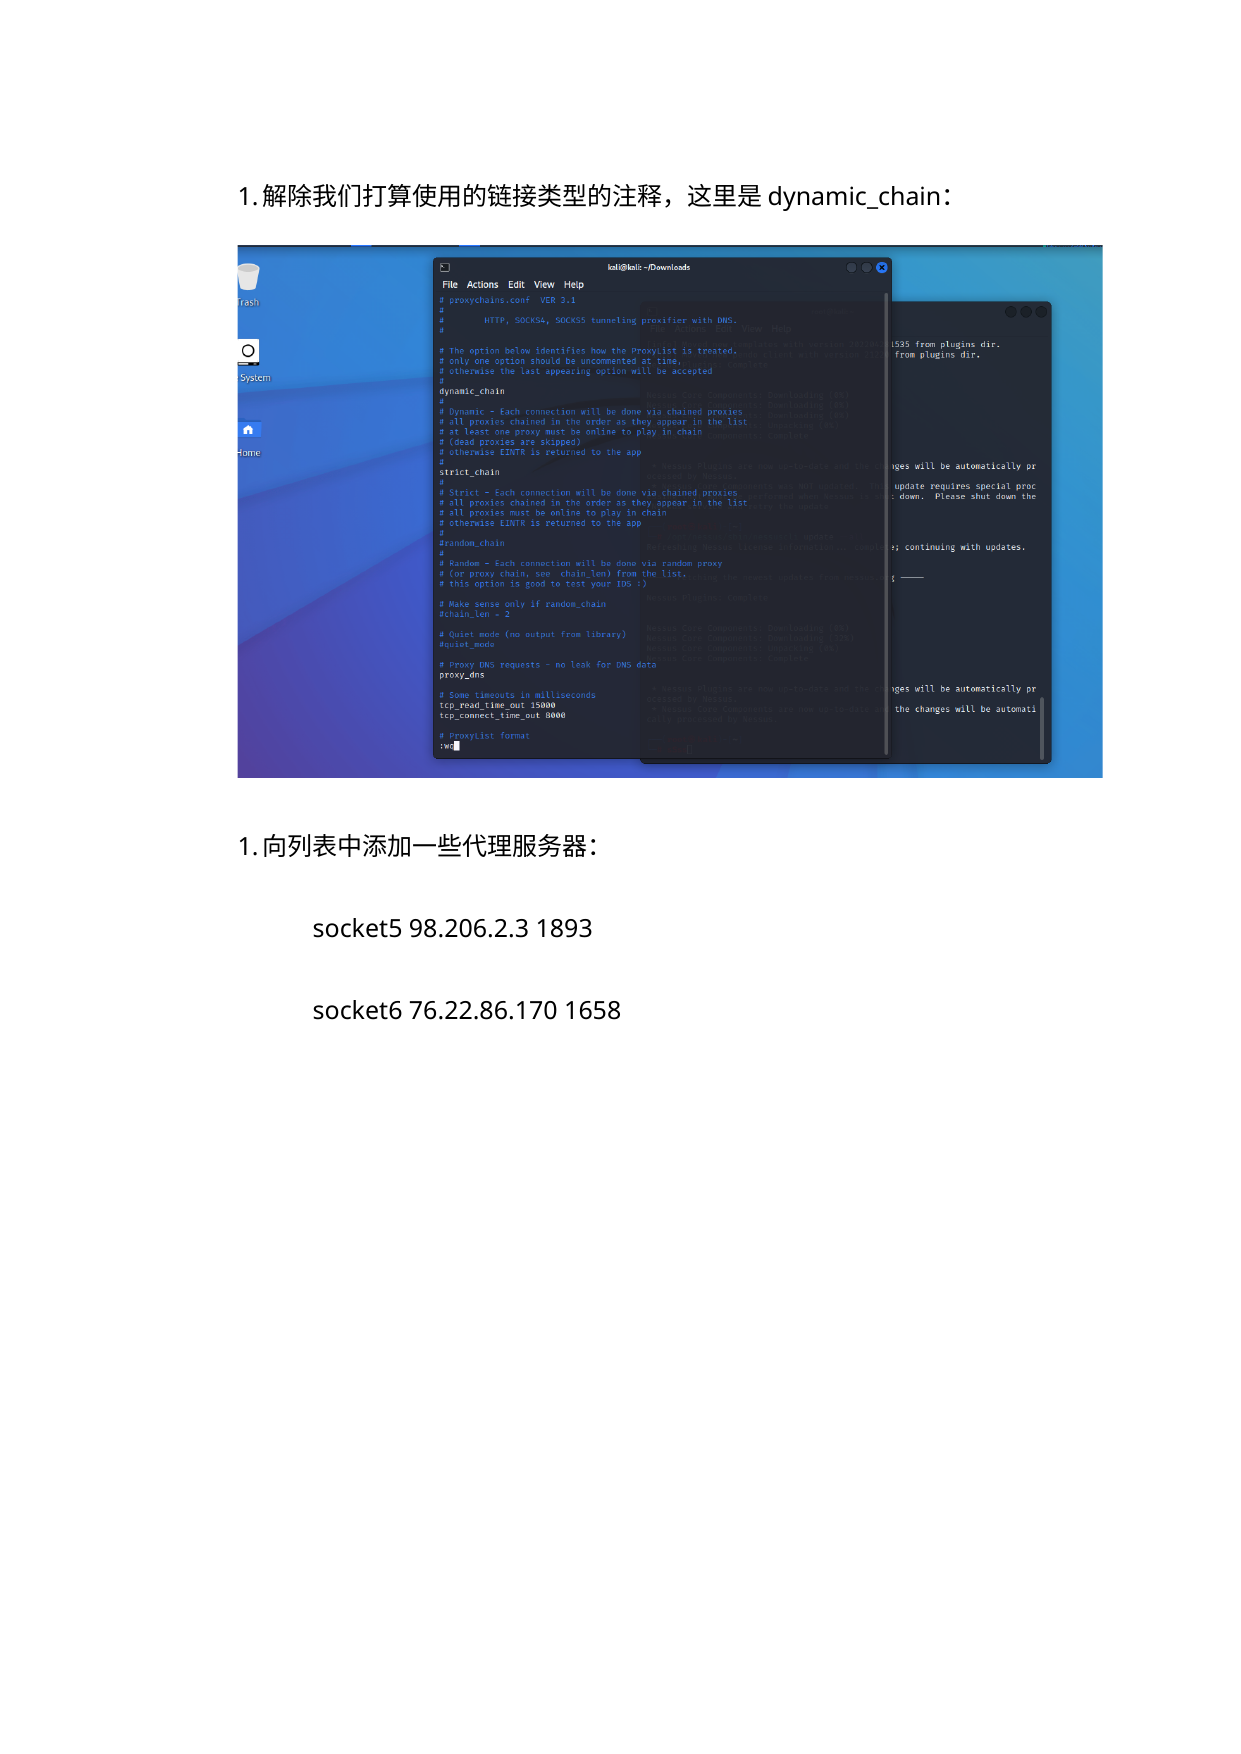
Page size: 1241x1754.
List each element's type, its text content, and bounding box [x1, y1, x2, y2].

list 解除我们打算使用的链接类型的注释，这里是dynamic_chain： [187, 162, 1053, 227]
picture [237, 245, 1103, 778]
list 向列表中添加一些代理服务器： [187, 812, 1053, 877]
text socket5 98.206.2.3 1893 [312, 896, 1053, 961]
text socket6 76.22.86.170 1658 [312, 978, 1053, 1043]
